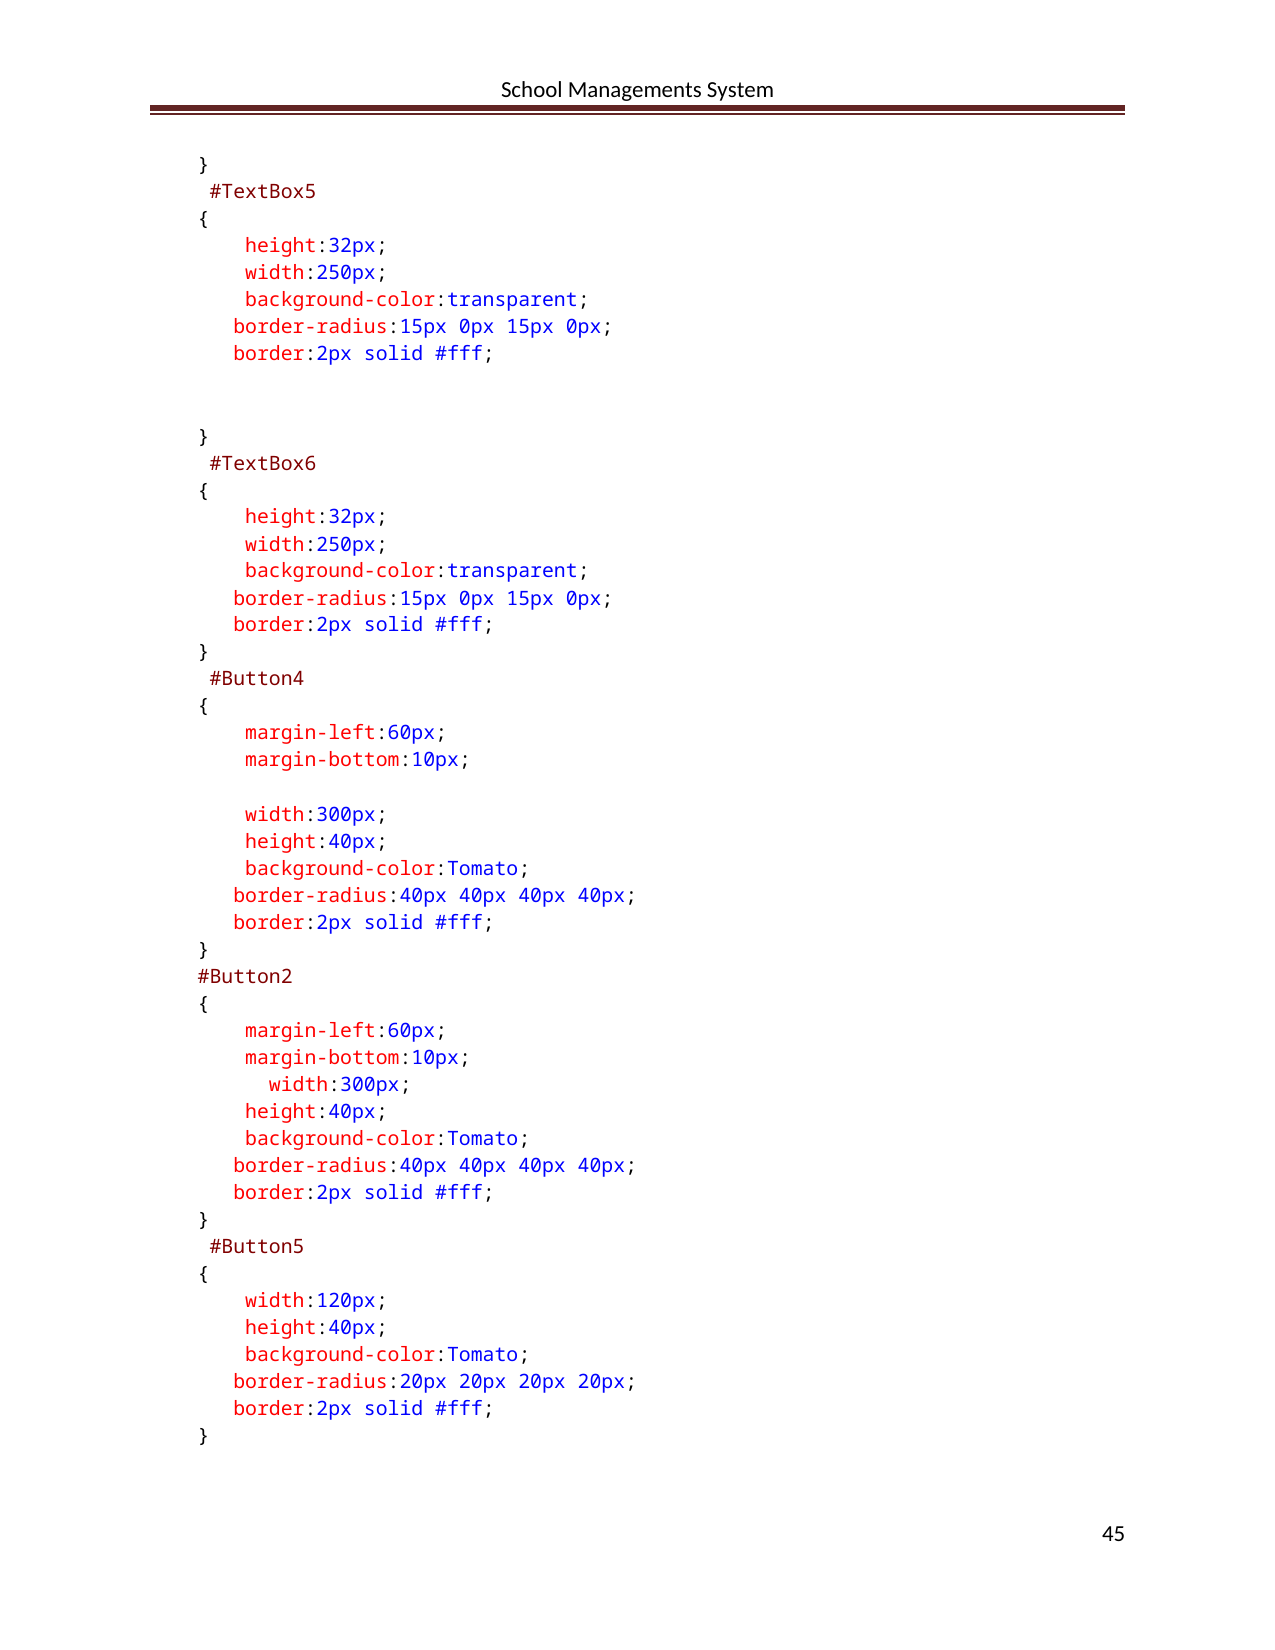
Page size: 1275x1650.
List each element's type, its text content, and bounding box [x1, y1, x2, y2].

text } [150, 150, 1125, 177]
text width:250px; [150, 258, 1125, 285]
text background-color:transparent; [150, 285, 1125, 312]
text } [150, 936, 1125, 962]
text } [150, 422, 1125, 449]
text border-radius:40px 40px 40px 40px; [150, 1151, 1125, 1178]
text height:32px; [150, 231, 1125, 258]
text height:40px; [150, 1313, 1125, 1340]
text height:32px; [150, 503, 1125, 530]
text background-color:Tomato; [150, 854, 1125, 882]
text { [150, 989, 1125, 1016]
text { [150, 476, 1125, 503]
text border-radius:20px 20px 20px 20px; [150, 1367, 1125, 1394]
text width:300px; [150, 1070, 1125, 1097]
text margin-bottom:10px; [150, 746, 1125, 773]
text #Button5 [150, 1232, 1125, 1259]
text } [150, 638, 1125, 665]
text { [150, 204, 1125, 231]
text margin-left:60px; [150, 719, 1125, 746]
text } [150, 1421, 1125, 1448]
text border-radius:15px 0px 15px 0px; [150, 584, 1125, 611]
text #Button2 [150, 962, 1125, 989]
text { [150, 1259, 1125, 1286]
text margin-left:60px; [150, 1016, 1125, 1043]
text background-color:transparent; [150, 557, 1125, 584]
text border:2px solid #fff; [150, 611, 1125, 638]
text width:300px; [150, 801, 1125, 828]
text height:40px; [150, 828, 1125, 854]
text width:120px; [150, 1286, 1125, 1313]
text border:2px solid #fff; [150, 1178, 1125, 1205]
text #TextBox6 [150, 449, 1125, 476]
text border:2px solid #fff; [150, 1394, 1125, 1421]
text background-color:Tomato; [150, 1340, 1125, 1367]
text border-radius:40px 40px 40px 40px; [150, 882, 1125, 908]
text border:2px solid #fff; [150, 339, 1125, 366]
text #TextBox5 [150, 177, 1125, 204]
text } [150, 1205, 1125, 1232]
text #Button4 [150, 665, 1125, 692]
text width:250px; [150, 530, 1125, 557]
text { [150, 692, 1125, 719]
text height:40px; [150, 1097, 1125, 1124]
text border-radius:15px 0px 15px 0px; [150, 312, 1125, 339]
text background-color:Tomato; [150, 1124, 1125, 1151]
text border:2px solid #fff; [150, 908, 1125, 936]
text margin-bottom:10px; [150, 1043, 1125, 1070]
